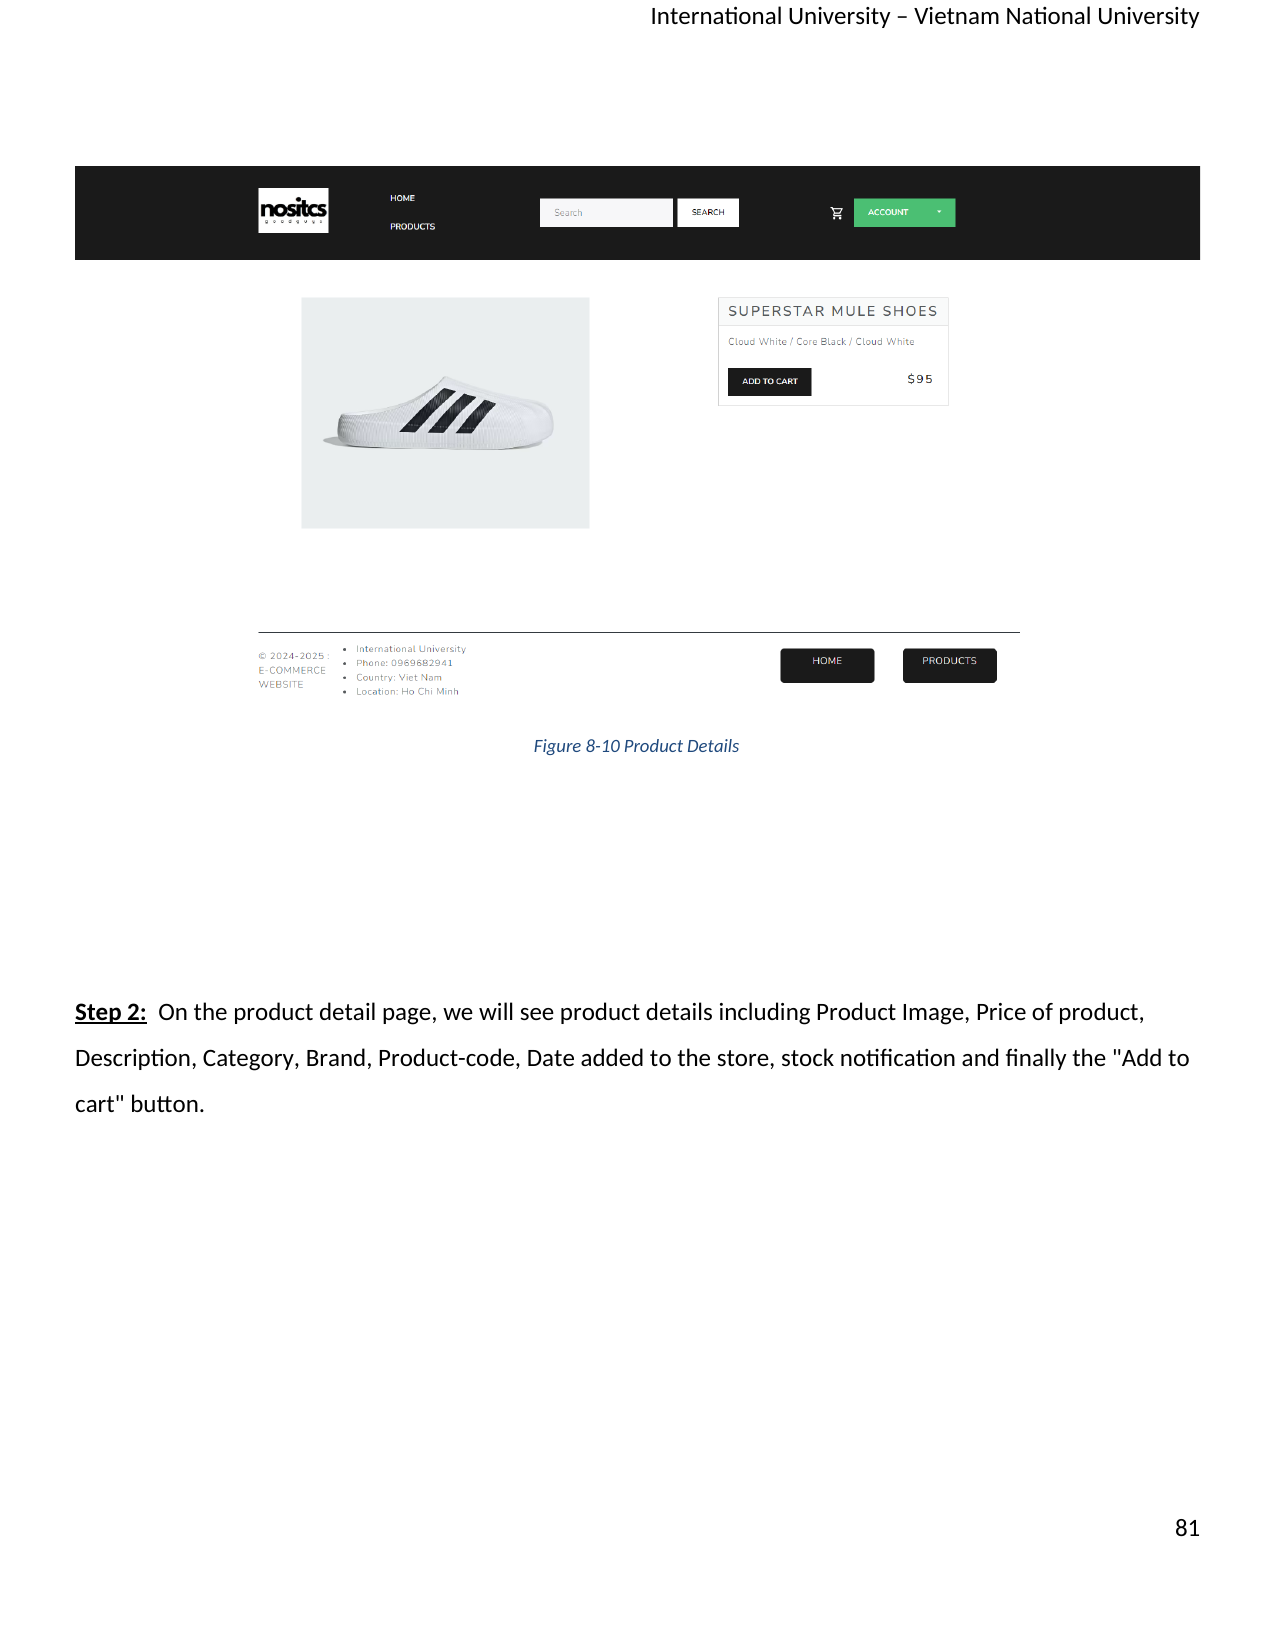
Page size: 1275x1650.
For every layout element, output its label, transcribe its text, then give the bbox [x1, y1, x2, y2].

picture [75, 166, 1200, 719]
text Figure 8-10 Product Details [75, 734, 1200, 757]
text Step 2: On the product detail page, we will see product details including Product Image, Price of product, Description, Category, Brand, Product-code, Date added to the store, stock notification and finally the "Add to cart" button. [75, 996, 1200, 1118]
